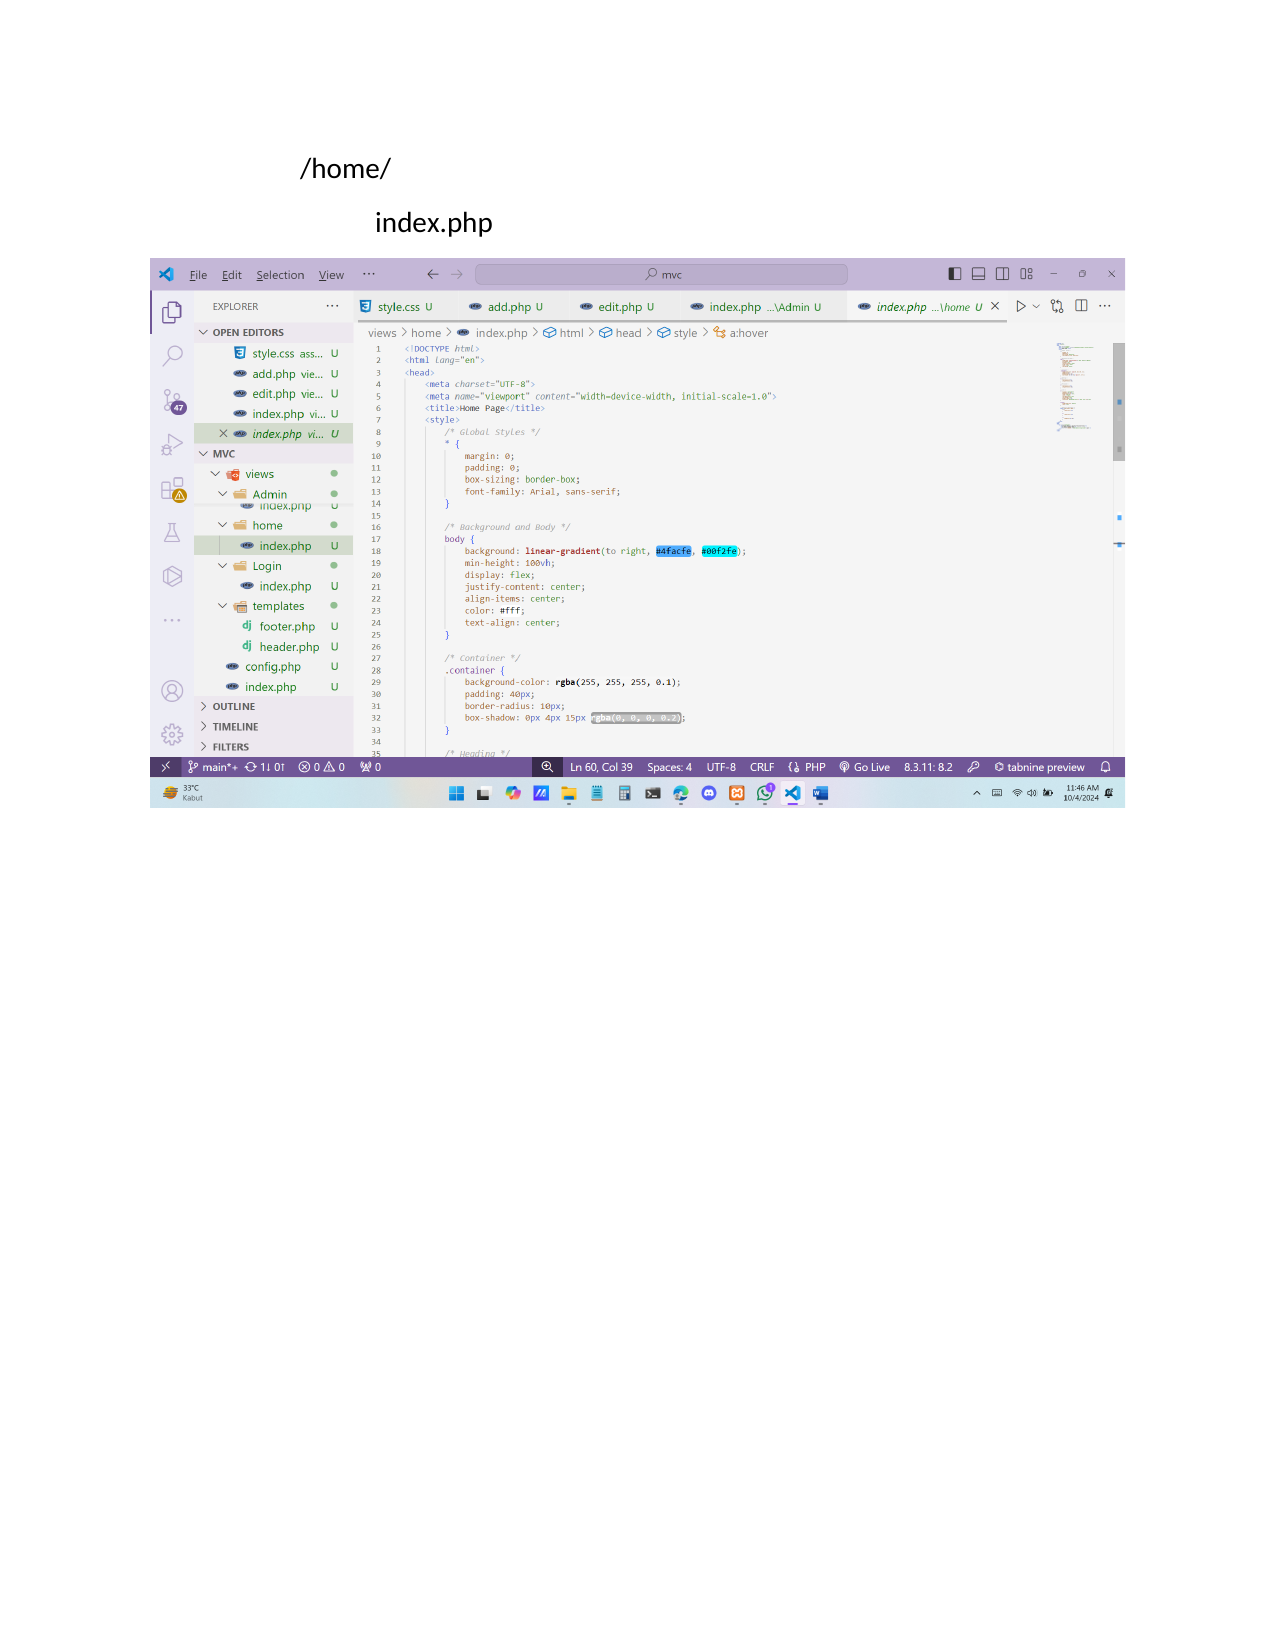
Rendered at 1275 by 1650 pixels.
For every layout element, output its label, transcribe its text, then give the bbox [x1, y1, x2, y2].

text /home/ [150, 150, 1125, 186]
text index.php [150, 204, 1125, 240]
picture [150, 258, 1125, 808]
